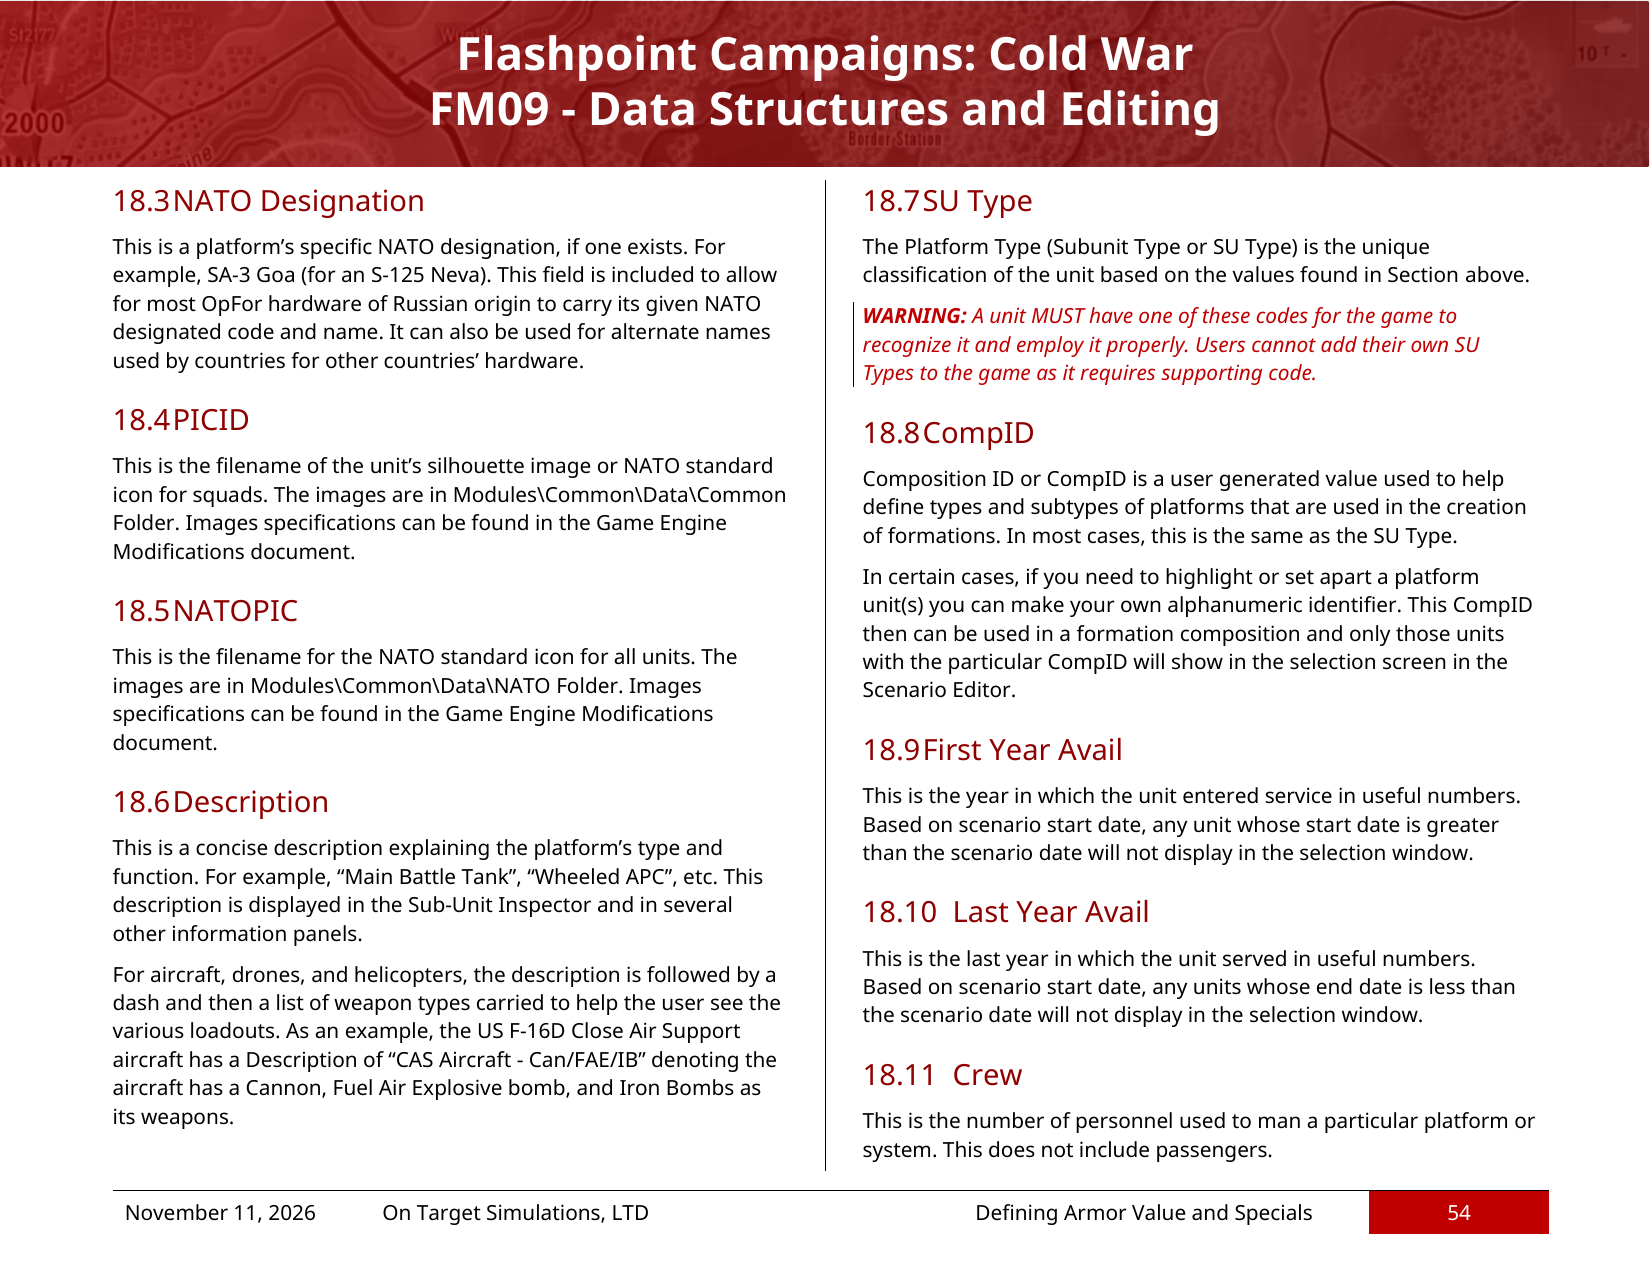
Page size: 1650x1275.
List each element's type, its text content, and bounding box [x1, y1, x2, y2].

text In certain cases, if you need to highlight or set apart a platform unit(s) you can make your own alphanumeric identifier. This CompID then can be used in a formation composition and only those units with the particular CompID will show in the selection screen in the Scenario Editor. [862, 562, 1537, 704]
subtitle Description [112, 781, 787, 821]
text The Platform Type (Subunit Type or SU Type) is the unique classification of the unit based on the values found in Section 4 above. [862, 232, 1537, 289]
subtitle First Year Avail [862, 729, 1537, 769]
text This is a concise description explaining the platform’s type and function. For example, “Main Battle Tank”, “Wheeled APC”, etc. This description is displayed in the Sub-Unit Inspector and in several other information panels. [112, 833, 787, 947]
text This is the filename for the NATO standard icon for all units. The images are in Modules\Common\Data\NATO Folder. Images specifications can be found in the Game Engine Modifications document. [112, 642, 787, 756]
subtitle Crew [862, 1054, 1537, 1094]
text This is the number of personnel used to man a particular platform or system. This does not include passengers. [862, 1106, 1537, 1163]
text This is the filename of the unit’s silhouette image or NATO standard icon for squads. The images are in Modules\Common\Data\Common Folder. Images specifications can be found in the Game Engine Modifications document. [112, 452, 787, 565]
text This is a platform’s specific NATO designation, if one exists. For example, SA-3 Goa (for an S-125 Neva). This field is included to allow for most OpFor hardware of Russian origin to carry its given NATO designated code and name. It can also be used for alternate names used by countries for other countries’ hardware. [112, 232, 787, 374]
text WARNING: A unit MUST have one of these codes for the game to recognize it and employ it properly. Users cannot add their own SU Types to the game as it requires supporting code. [854, 302, 1537, 387]
text For aircraft, drones, and helicopters, the description is followed by a dash and then a list of weapon types carried to help the user see the various loadouts. As an example, the US F-16D Close Air Support aircraft has a Description of “CAS Aircraft - Can/FAE/IB” denoting the aircraft has a Cannon, Fuel Air Explosive bomb, and Iron Bombs as its weapons. [112, 960, 787, 1130]
text This is the last year in which the unit served in useful numbers. Based on scenario start date, any units whose end date is less than the scenario date will not display in the selection window. [862, 944, 1537, 1029]
subtitle PICID [112, 399, 787, 439]
text Composition ID or CompID is a user generated value used to help define types and subtypes of platforms that are used in the creation of formations. In most cases, this is the same as the SU Type. [862, 464, 1537, 549]
subtitle NATO Designation [112, 180, 787, 220]
subtitle NATOPIC [112, 590, 787, 630]
picture [0, 0, 1650, 167]
subtitle CompID [862, 412, 1537, 452]
subtitle SU Type [862, 180, 1537, 220]
text This is the year in which the unit entered service in useful numbers. Based on scenario start date, any unit whose start date is greater than the scenario date will not display in the selection window. [862, 781, 1537, 867]
subtitle Last Year Avail [862, 892, 1537, 931]
